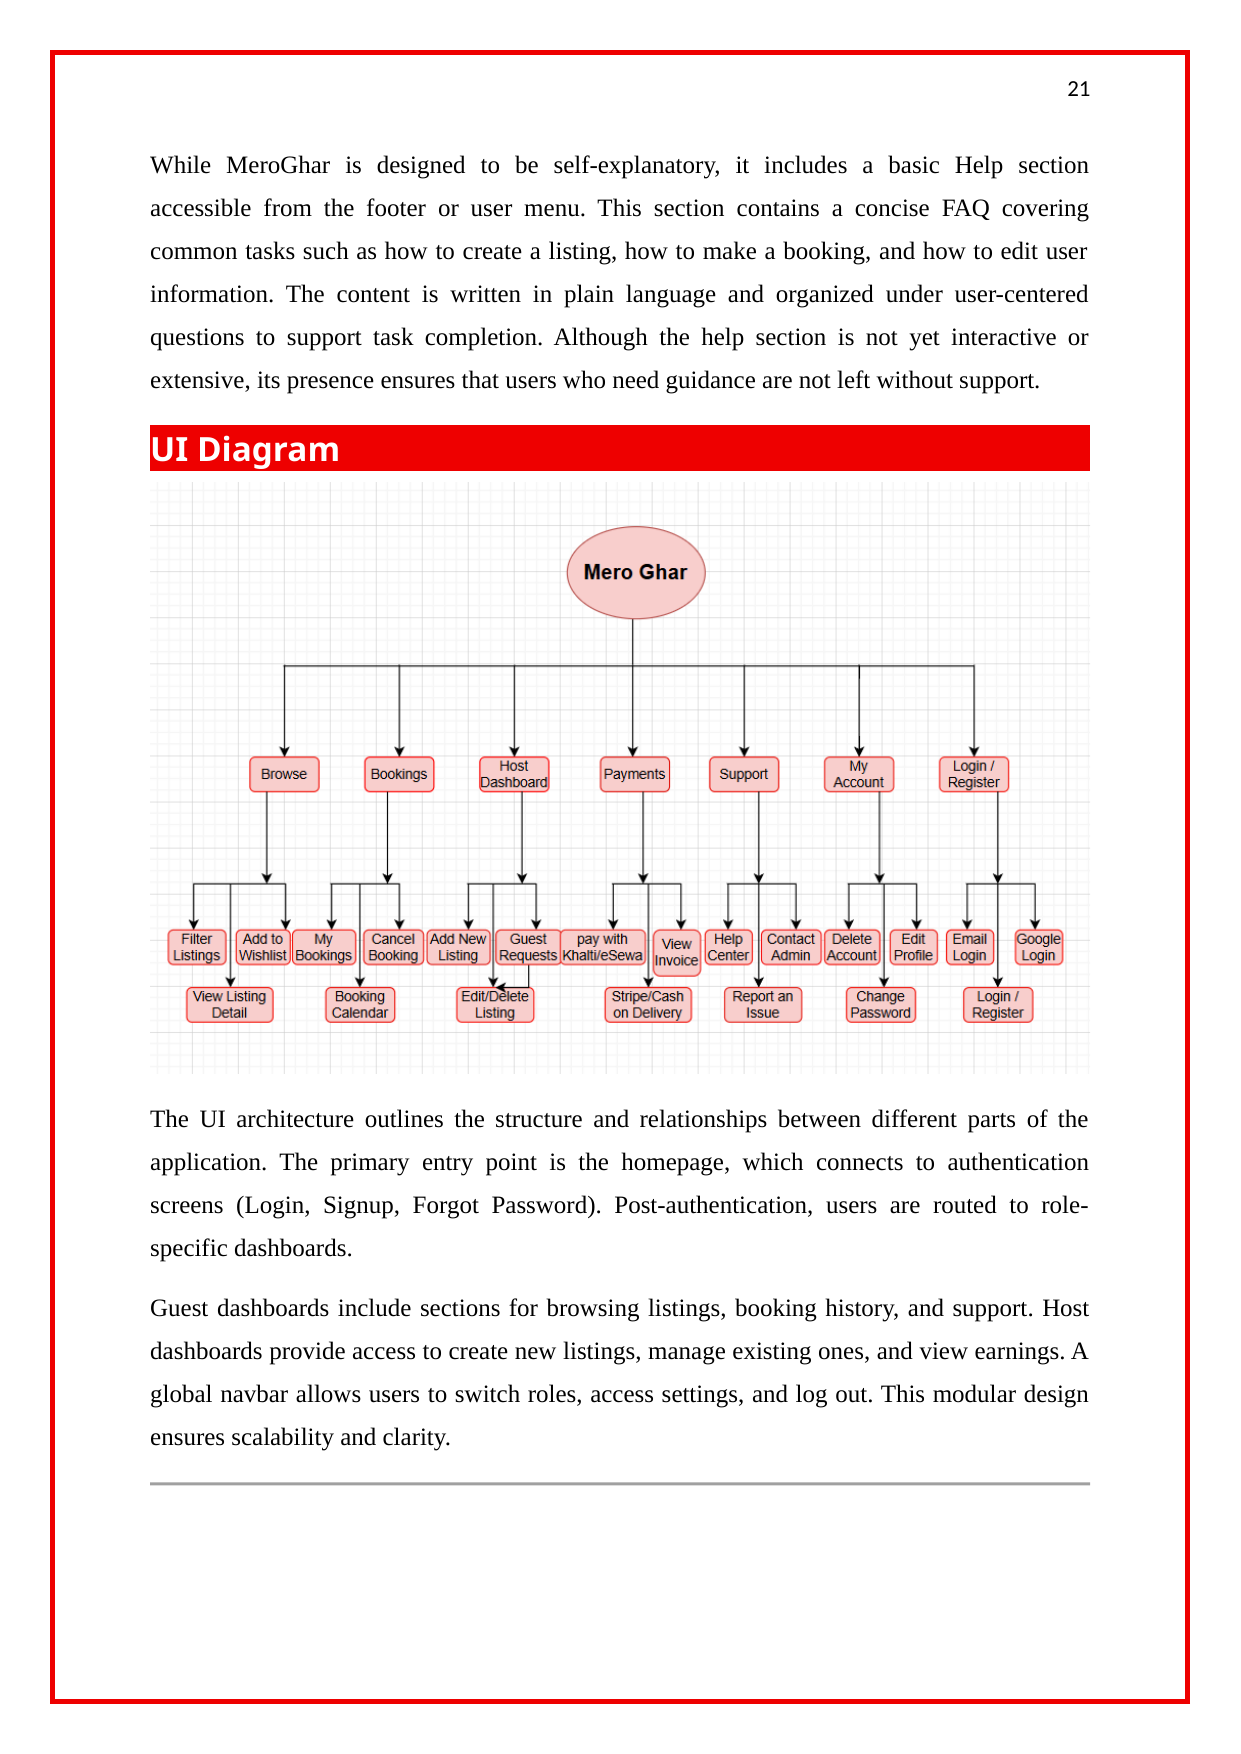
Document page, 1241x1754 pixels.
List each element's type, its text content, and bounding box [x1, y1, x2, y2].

text The UI architecture outlines the structure and relationships between different parts of the application. The primary entry point is the homepage, which connects to authentication screens (Login, Signup, Forgot Password). Post-authentication, users are routed to role-specific dashboards. [150, 1104, 1090, 1262]
picture [150, 482, 1091, 1074]
text Guest dashboards include sections for browsing listings, booking history, and support. Host dashboards provide access to create new listings, manage existing ones, and view earnings. A global navbar allows users to switch roles, access settings, and log out. This modular design ensures scalability and clarity. [150, 1293, 1090, 1451]
text While MeroGhar is designed to be self-explanatory, it includes a basic Help section accessible from the footer or user menu. This section contains a concise FAQ covering common tasks such as how to create a listing, how to make a booking, and how to edit user information. The content is written in plain language and organized under user-centered questions to support task completion. Although the help section is not yet interactive or extensive, its presence ensures that users who need guidance are not left without support. [150, 150, 1090, 394]
subtitle UI Diagram [150, 425, 1090, 471]
